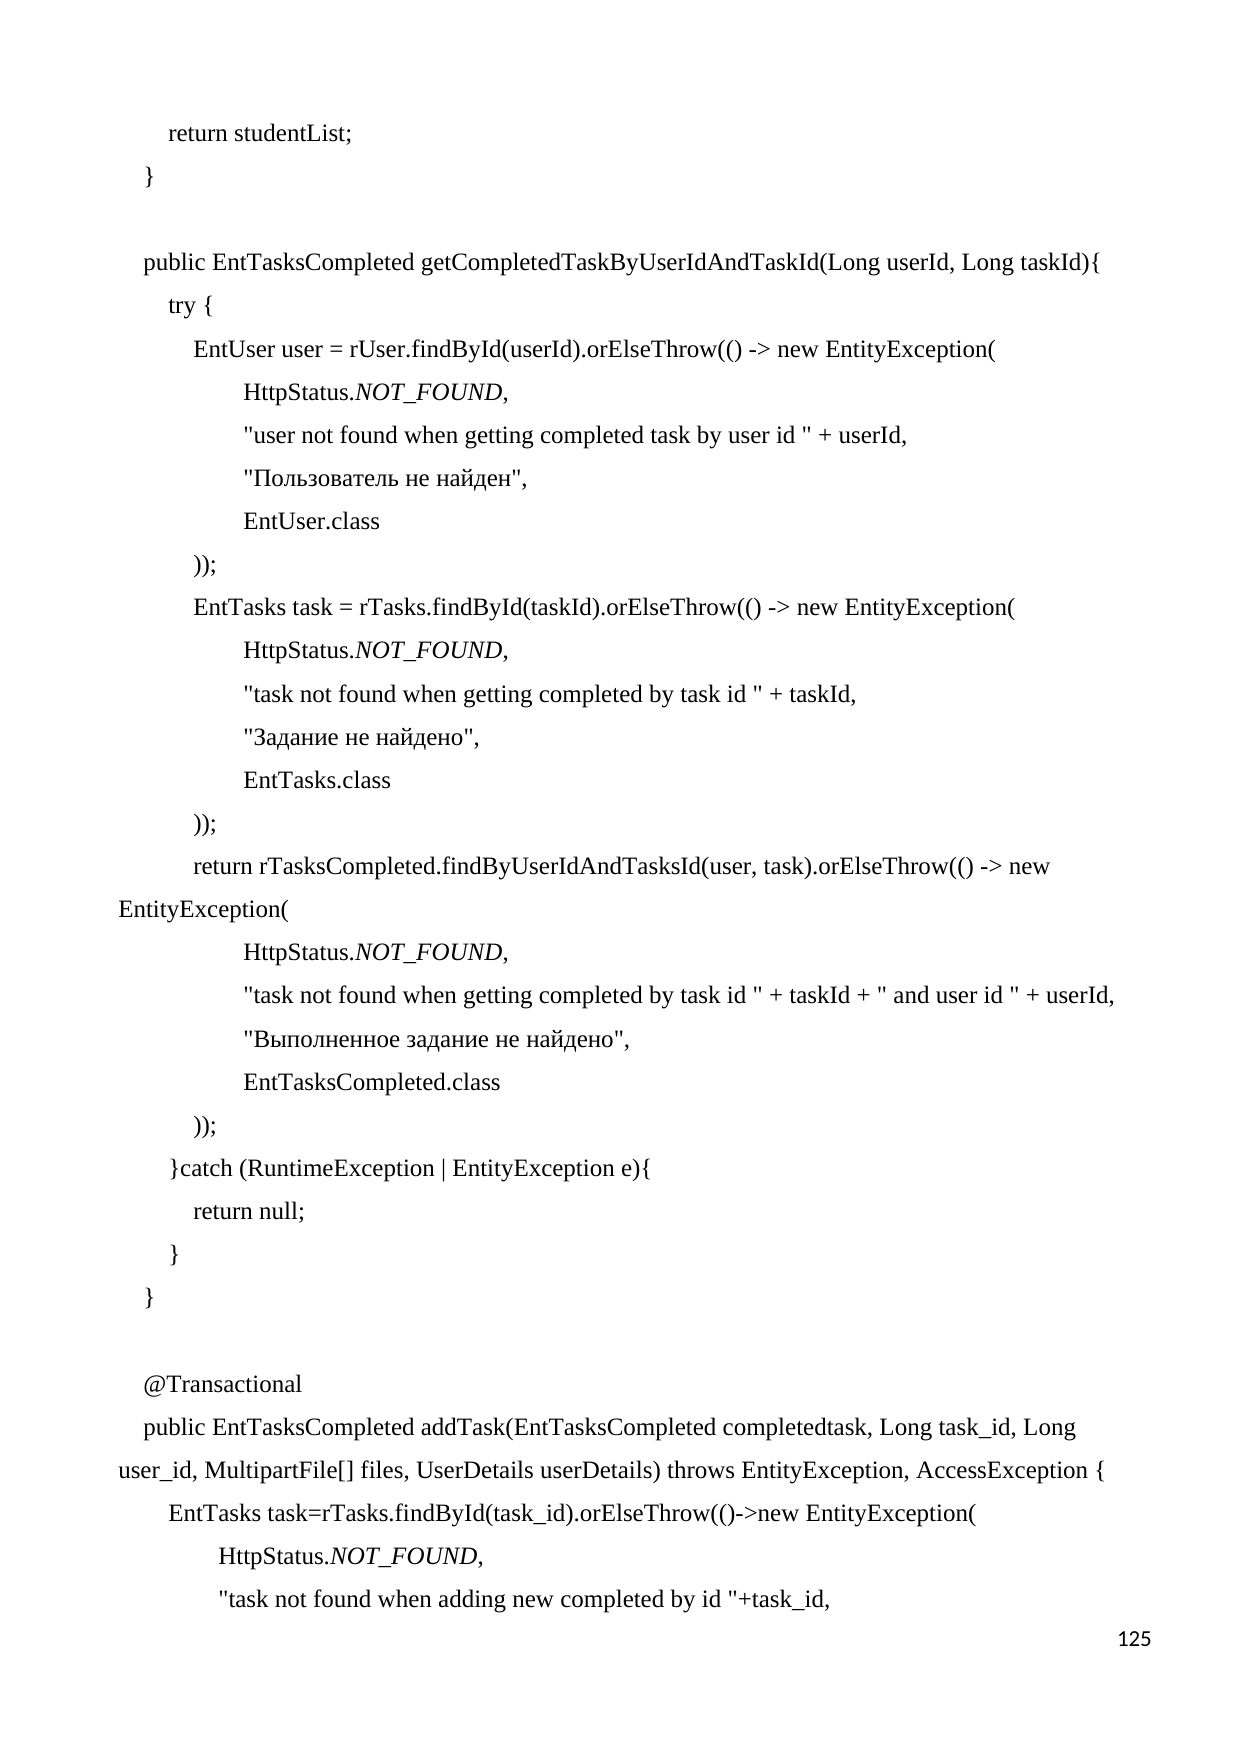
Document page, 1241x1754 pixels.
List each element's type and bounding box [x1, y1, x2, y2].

text [118, 118, 1152, 1613]
